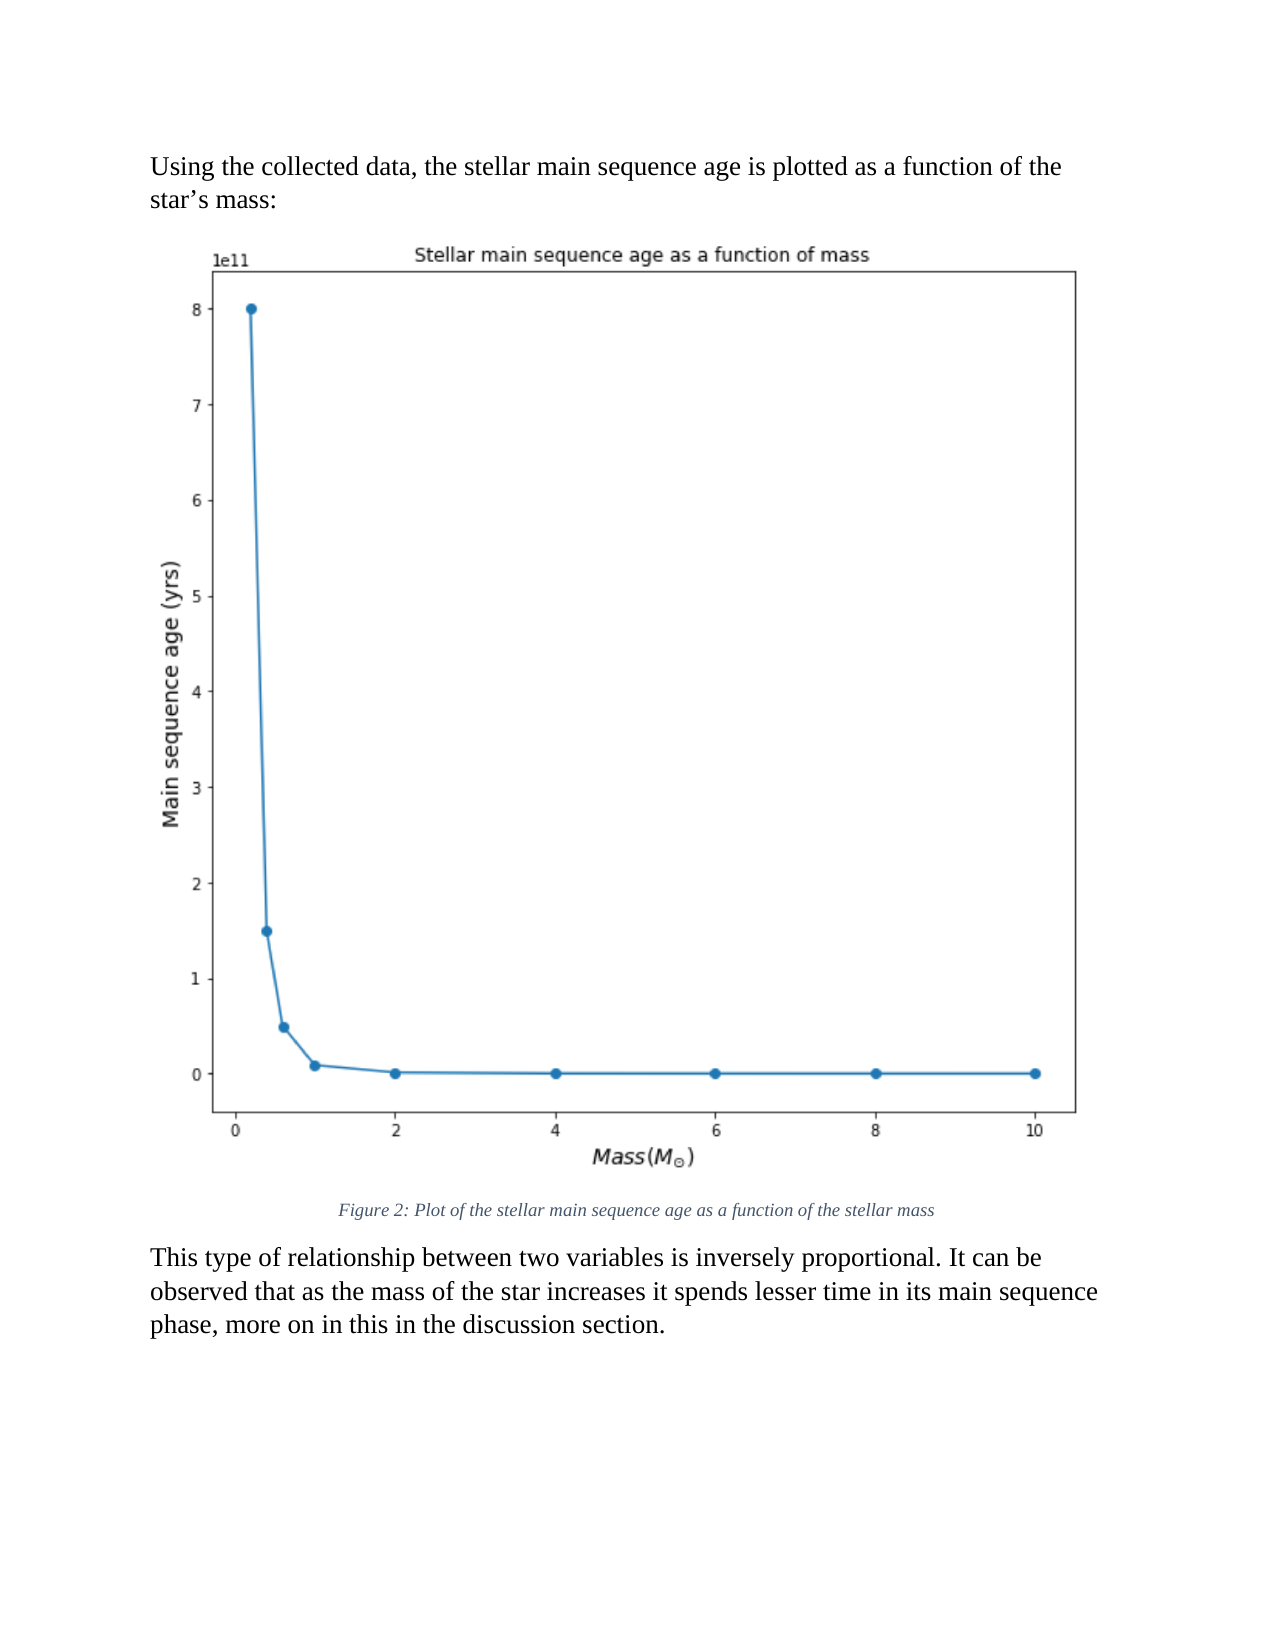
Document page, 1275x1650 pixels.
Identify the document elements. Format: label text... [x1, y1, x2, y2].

text Using the collected data, the stellar main sequence age is plotted as a function of the star’s mass: [150, 150, 1125, 215]
text This type of relationship between two variables is inversely proportional. It can be observed that as the mass of the star increases it spends lesser time in its main sequence phase, more on in this in the discussion section. [150, 1242, 1125, 1340]
picture [150, 233, 1127, 1181]
text Figure 2: Plot of the stellar main sequence age as a function of the stellar mass [150, 1199, 1125, 1221]
